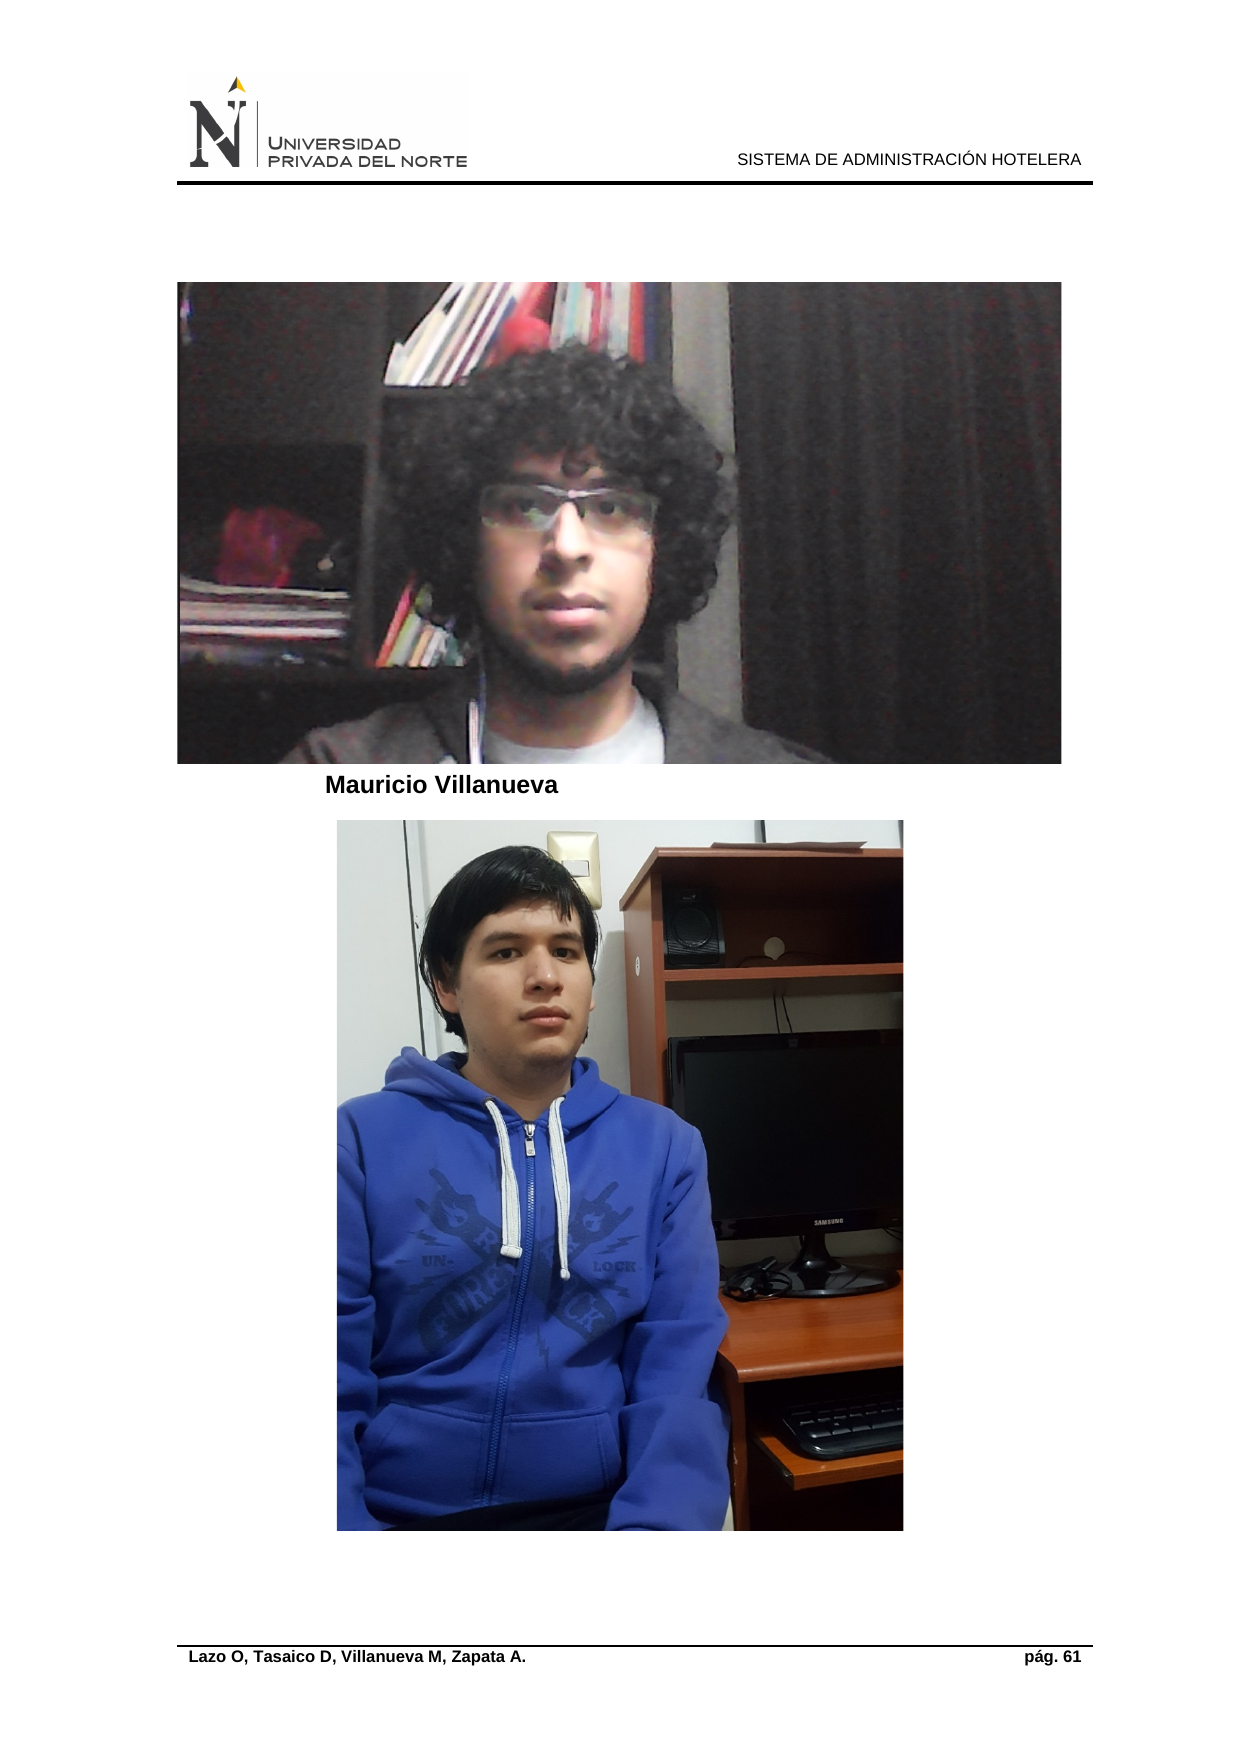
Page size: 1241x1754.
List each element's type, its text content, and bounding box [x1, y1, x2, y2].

picture [177, 281, 1062, 764]
text Mauricio Villanueva [251, 398, 1092, 799]
picture [188, 73, 469, 169]
picture [336, 820, 904, 1531]
